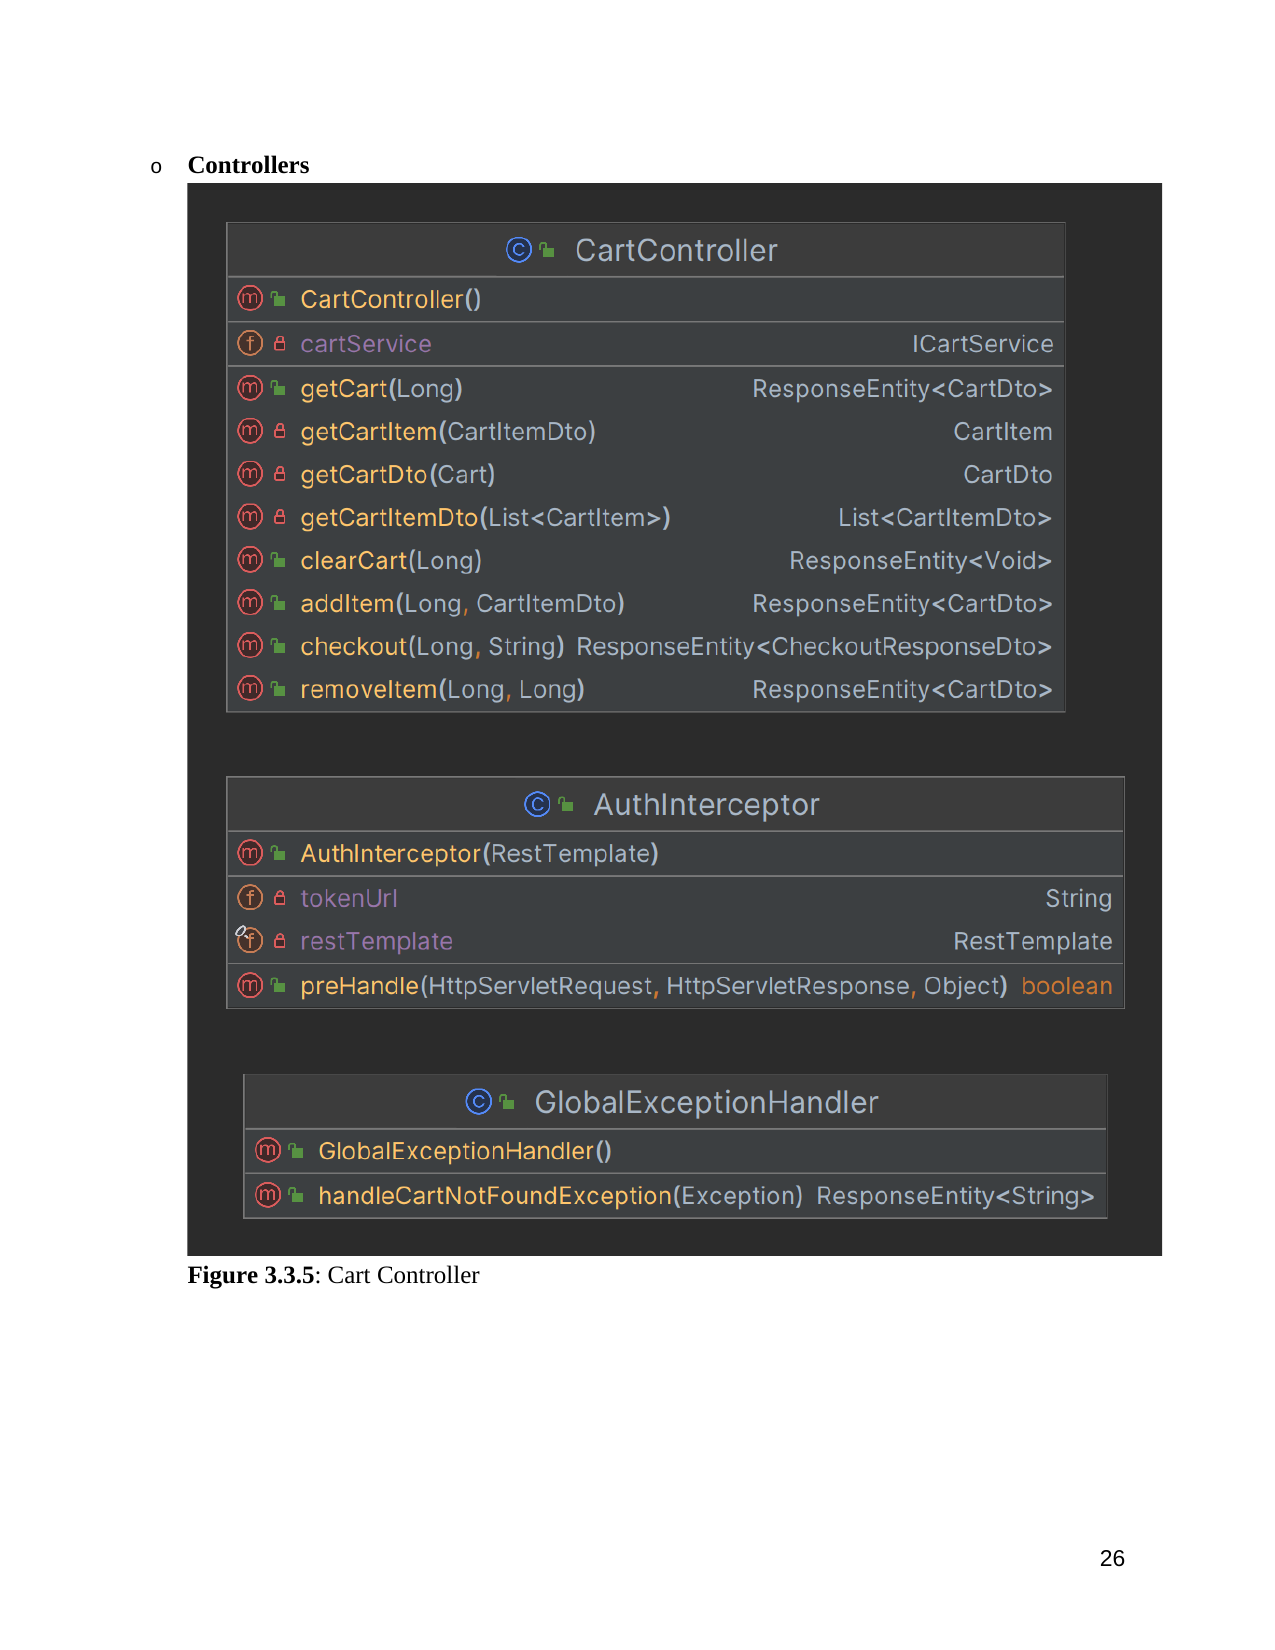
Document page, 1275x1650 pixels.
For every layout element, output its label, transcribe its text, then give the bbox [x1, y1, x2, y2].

picture [187, 183, 1163, 1256]
list Controllers [150, 150, 1125, 179]
text Figure 3.3.5: Cart Controller [187, 1260, 1125, 1288]
